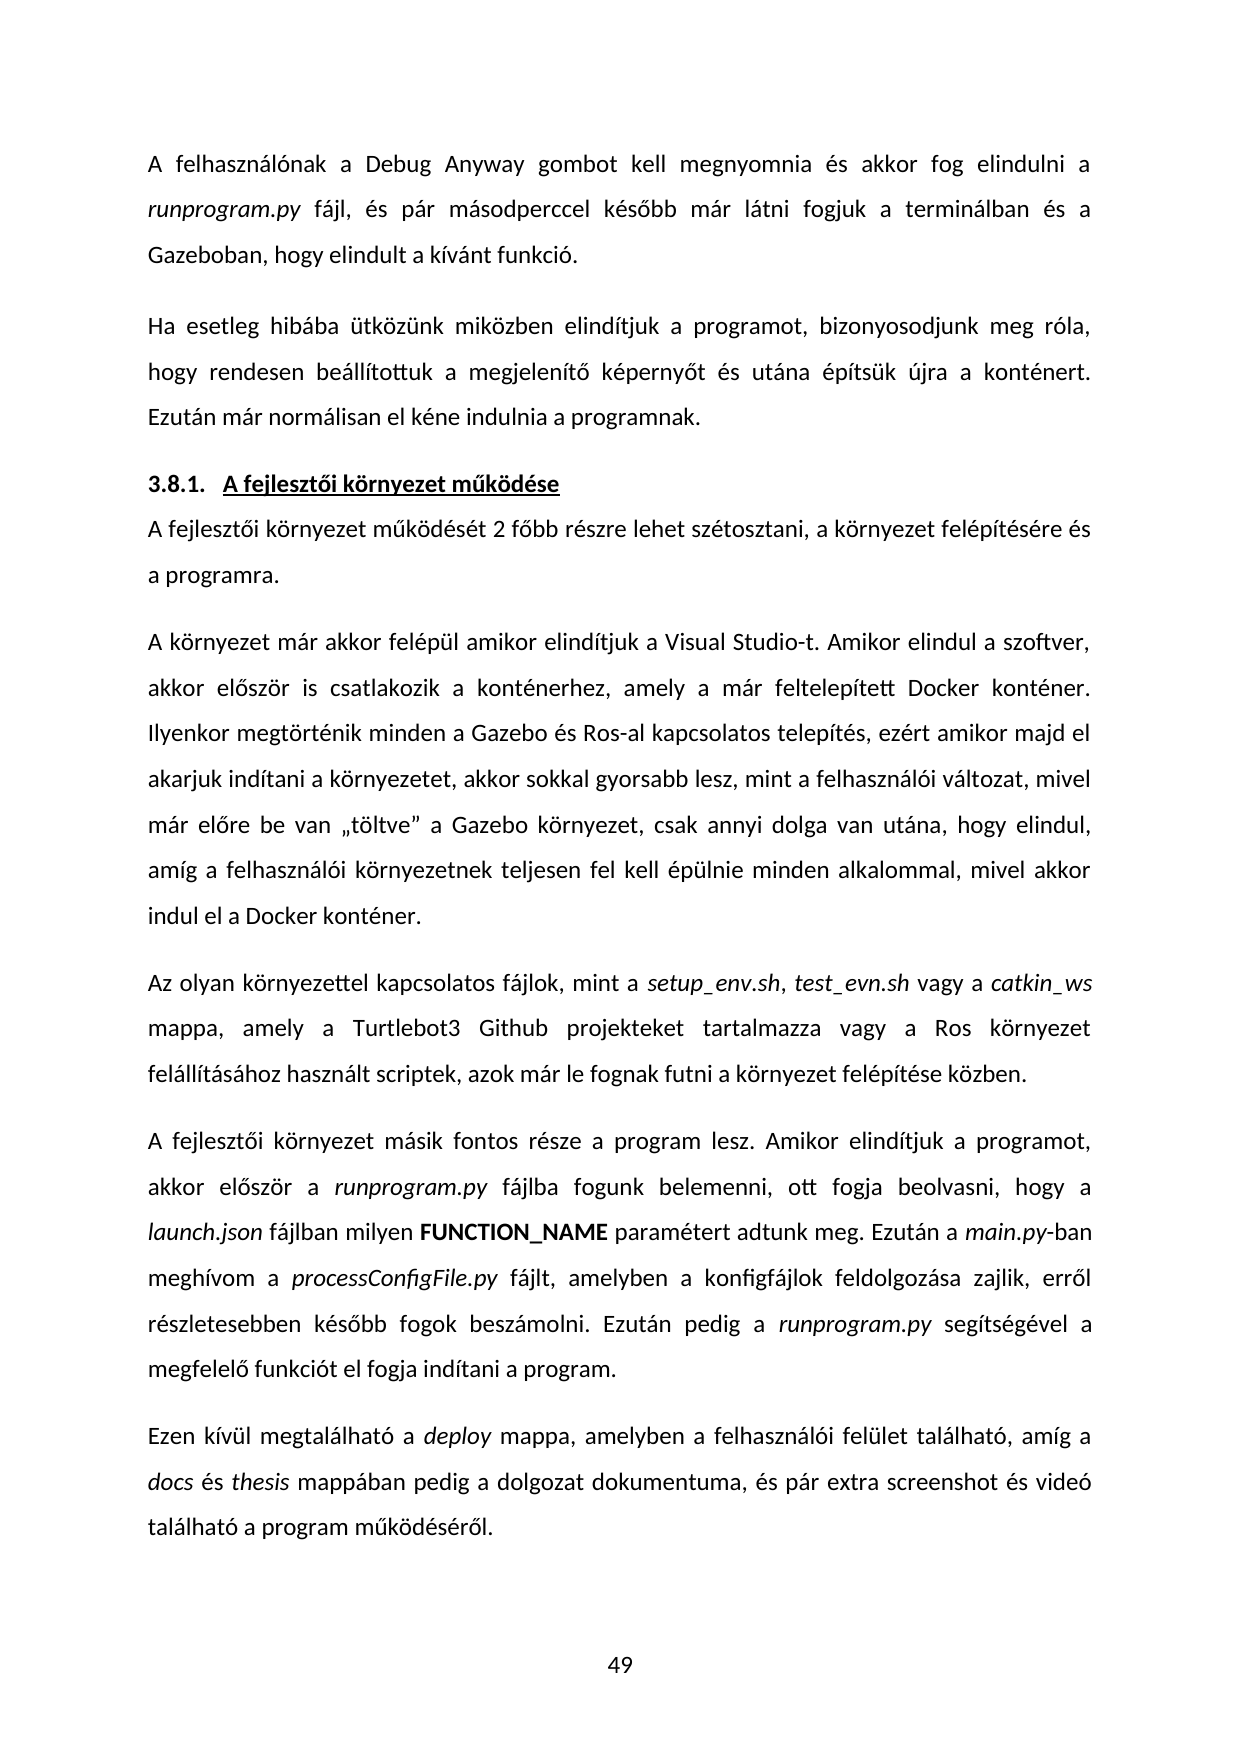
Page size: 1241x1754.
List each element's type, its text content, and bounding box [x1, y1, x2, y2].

text A fejlesztői környezet működését 2 főbb részre lehet szétosztani, a környezet felépítésére és a programra. [148, 514, 1092, 590]
text Az olyan környezettel kapcsolatos fájlok, mint a setup_env.sh, test_evn.sh vagy a catkin_ws mappa, amely a Turtlebot3 Github projekteket tartalmazza vagy a Ros környezet felállításához használt scriptek, azok már le fognak futni a környezet felépítése közben. [148, 967, 1092, 1089]
text Ezen kívül megtalálható a deploy mappa, amelyben a felhasználói felület található, amíg a docs és thesis mappában pedig a dolgozat dokumentuma, és pár extra screenshot és videó található a program működéséről. [148, 1420, 1092, 1542]
text A környezet már akkor felépül amikor elindítjuk a Visual Studio-t. Amikor elindul a szoftver, akkor először is csatlakozik a konténerhez, amely a már feltelepített Docker konténer. Ilyenkor megtörténik minden a Gazebo és Ros-al kapcsolatos telepítés, ezért amikor majd el akarjuk indítani a környezetet, akkor sokkal gyorsabb lesz, mint a felhasználói változat, mivel már előre be van „töltve” a Gazebo környezet, csak annyi dolga van utána, hogy elindul, amíg a felhasználói környezetnek teljesen fel kell épülnie minden alkalommal, mivel akkor indul el a Docker konténer. [148, 626, 1092, 931]
text A fejlesztői környezet másik fontos része a program lesz. Amikor elindítjuk a programot, akkor először a runprogram.py fájlba fogunk belemenni, ott fogja beolvasni, hogy a launch.json fájlban milyen FUNCTION_NAME paramétert adtunk meg. Ezután a main.py-ban meghívom a processConfigFile.py fájlt, amelyben a konfigfájlok feldolgozása zajlik, erről részletesebben később fogok beszámolni. Ezután pedig a runprogram.py segítségével a megfelelő funkciót el fogja indítani a program. [148, 1125, 1092, 1384]
subtitle A fejlesztői környezet működése [148, 468, 1092, 498]
text Ha esetleg hibába ütközünk miközben elindítjuk a programot, bizonyosodjunk meg róla, hogy rendesen beállítottuk a megjelenítő képernyőt és utána építsük újra a konténert. Ezután már normálisan el kéne indulnia a programnak. [148, 310, 1092, 432]
text A felhasználónak a Debug Anyway gombot kell megnyomnia és akkor fog elindulni a runprogram.py fájl, és pár másodperccel később már látni fogjuk a terminálban és a Gazeboban, hogy elindult a kívánt funkció. [148, 148, 1092, 270]
